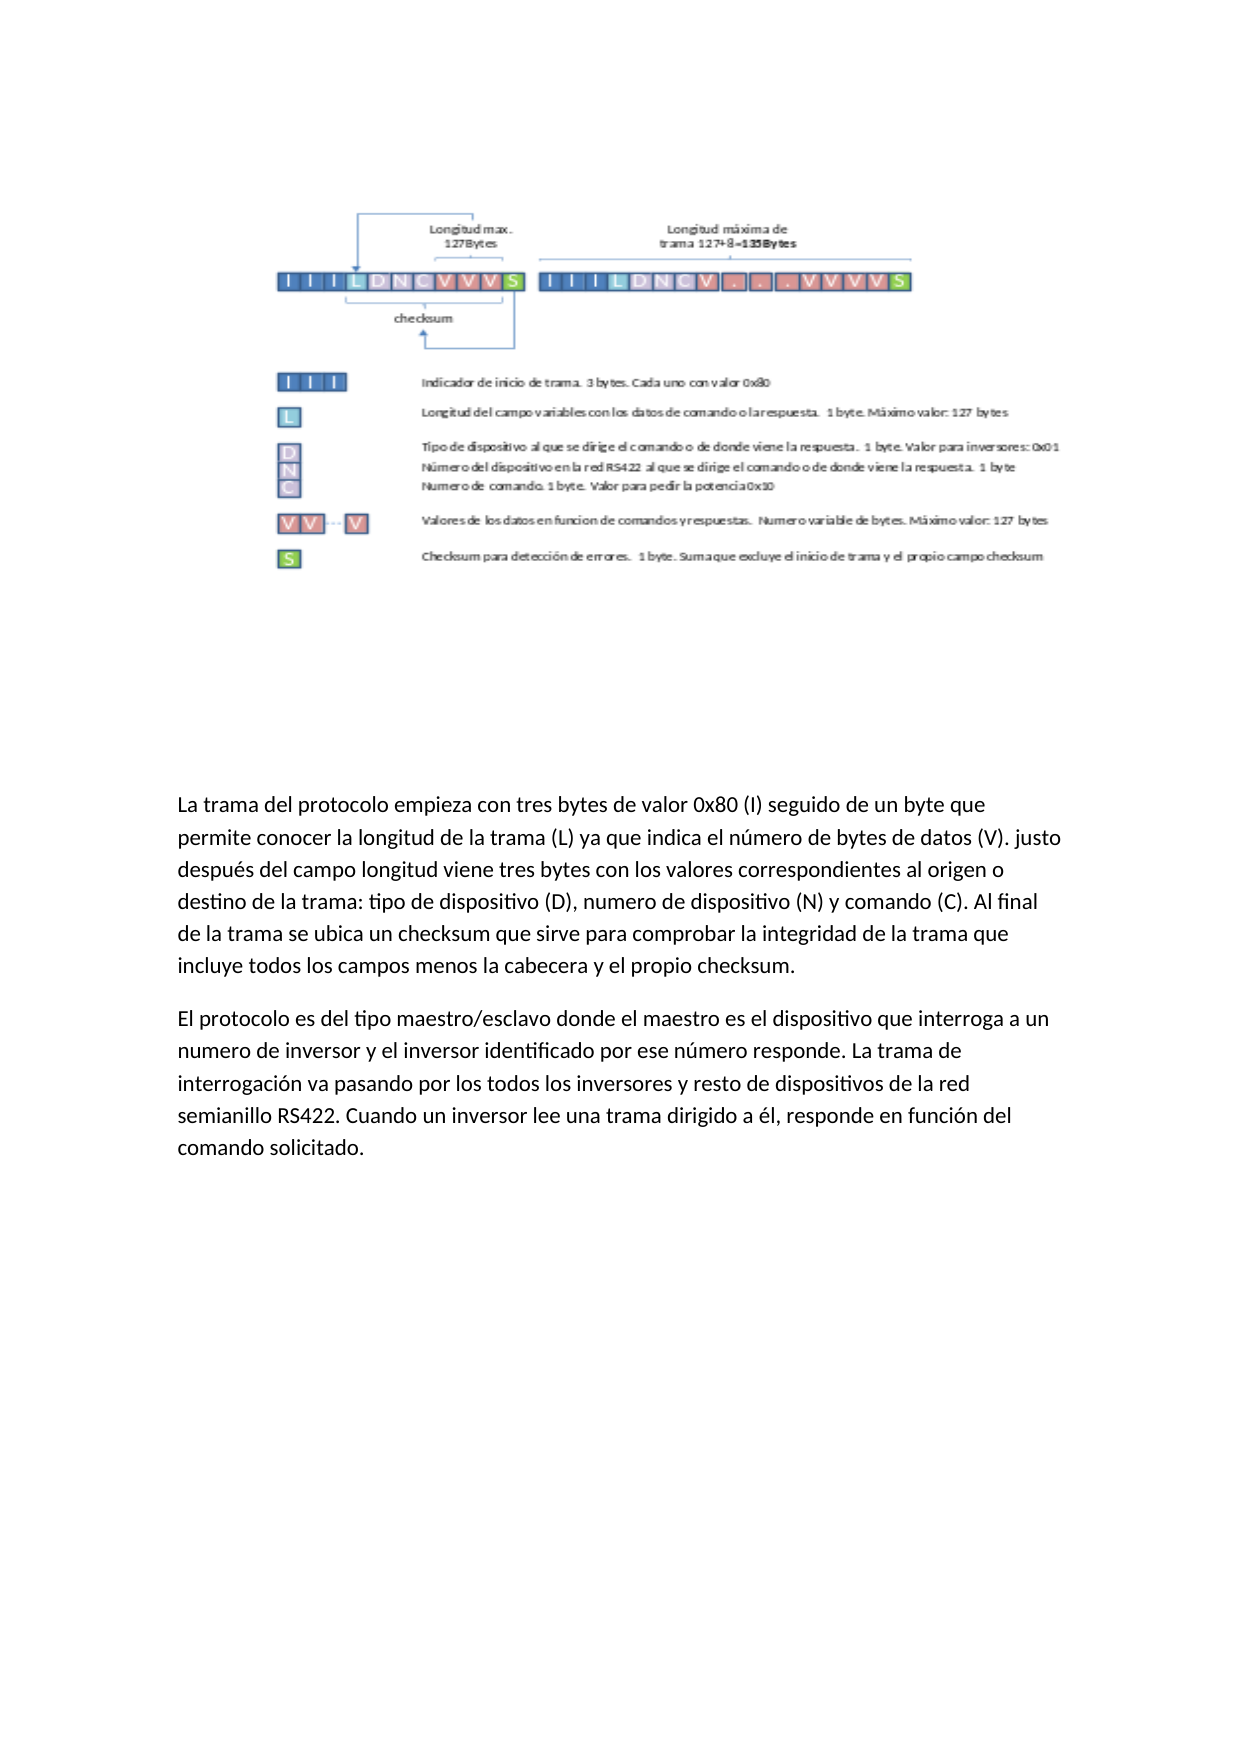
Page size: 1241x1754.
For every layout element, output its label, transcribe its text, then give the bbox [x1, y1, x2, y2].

text La trama del protocolo empieza con tres bytes de valor 0x80 (I) seguido de un byte que permite conocer la longitud de la trama (L) ya que indica el número de bytes de datos (V). justo después del campo longitud viene tres bytes con los valores correspondientes al origen o destino de la trama: tipo de dispositivo (D), numero de dispositivo (N) y comando (C). Al final de la trama se ubica un checksum que sirve para comprobar la integridad de la trama que incluye todos los campos menos la cabecera y el propio checksum. [177, 791, 1063, 979]
text El protocolo es del tipo maestro/esclavo donde el maestro es el dispositivo que interroga a un numero de inversor y el inversor identificado por ese número responde. La trama de interrogación va pasando por los todos los inversores y resto de dispositivos de la red semianillo RS422. Cuando un inversor lee una trama dirigido a él, responde en función del comando solicitado. [177, 1004, 1063, 1161]
